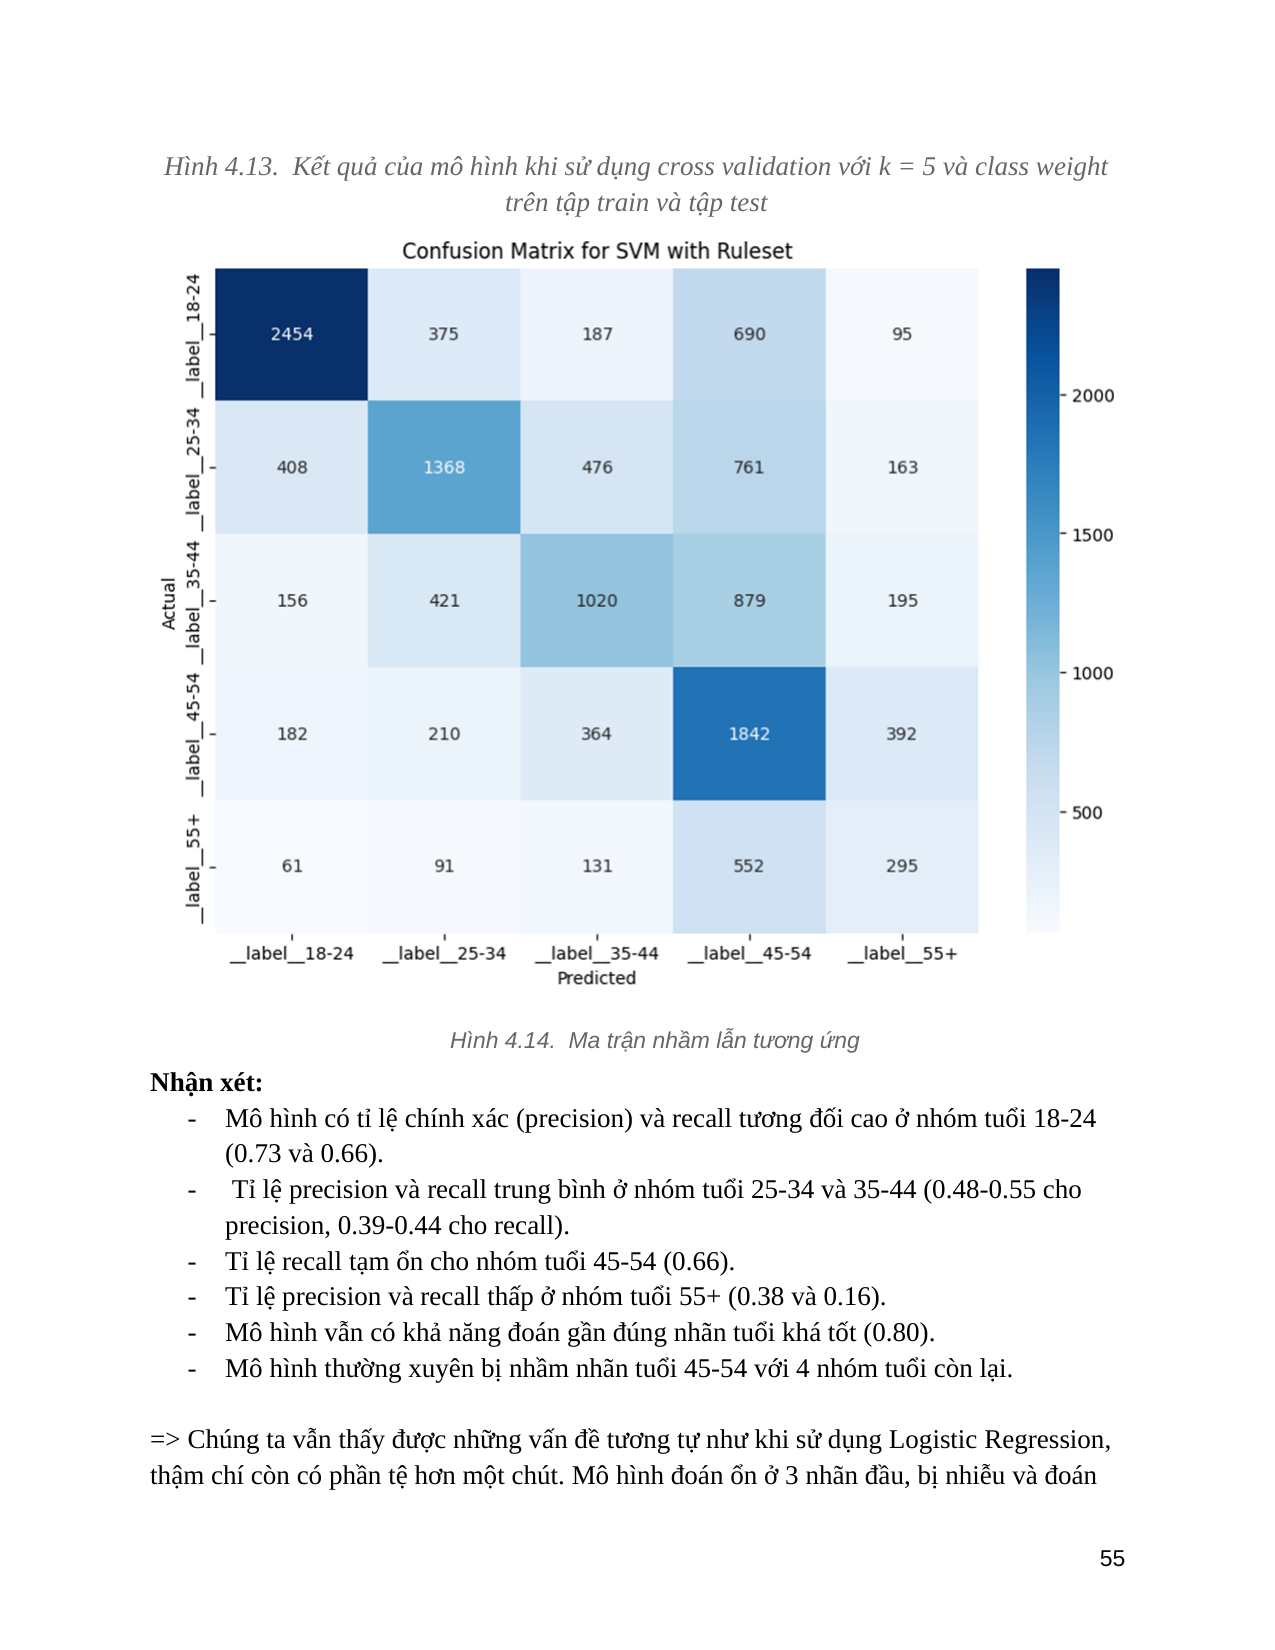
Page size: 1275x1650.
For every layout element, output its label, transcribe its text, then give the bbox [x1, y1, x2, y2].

list Tỉ lệ precision và recall thấp ở nhóm tuổi 55+ (0.38 và 0.16). [187, 1280, 1125, 1311]
list Tỉ lệ precision và recall trung bình ở nhóm tuổi 25-34 và 35-44 (0.48-0.55 cho precision, 0.39-0.44 cho recall). [187, 1173, 1125, 1240]
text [150, 1423, 1125, 1490]
subtitle Hình 4.13. Kết quả của mô hình khi sử dụng cross validation với k = 5 và class weight trên tập train và tập test [150, 150, 1125, 217]
list Mô hình vẫn có khả năng đoán gần đúng nhãn tuổi khá tốt (0.80). [187, 1316, 1125, 1347]
list Tỉ lệ recall tạm ổn cho nhóm tuổi 45-54 (0.66). [187, 1244, 1125, 1276]
list Mô hình thường xuyên bị nhầm nhãn tuổi 45-54 với 4 nhóm tuổi còn lại. [187, 1352, 1125, 1383]
list Mô hình có tỉ lệ chính xác (precision) và recall tương đối cao ở nhóm tuổi 18-24 (0.73 và 0.66). [187, 1102, 1125, 1168]
subtitle Hình 4.14. Ma trận nhầm lẫn tương ứng [375, 1027, 1125, 1054]
picture [150, 229, 1125, 999]
text Nhận xét: [150, 1066, 1125, 1097]
